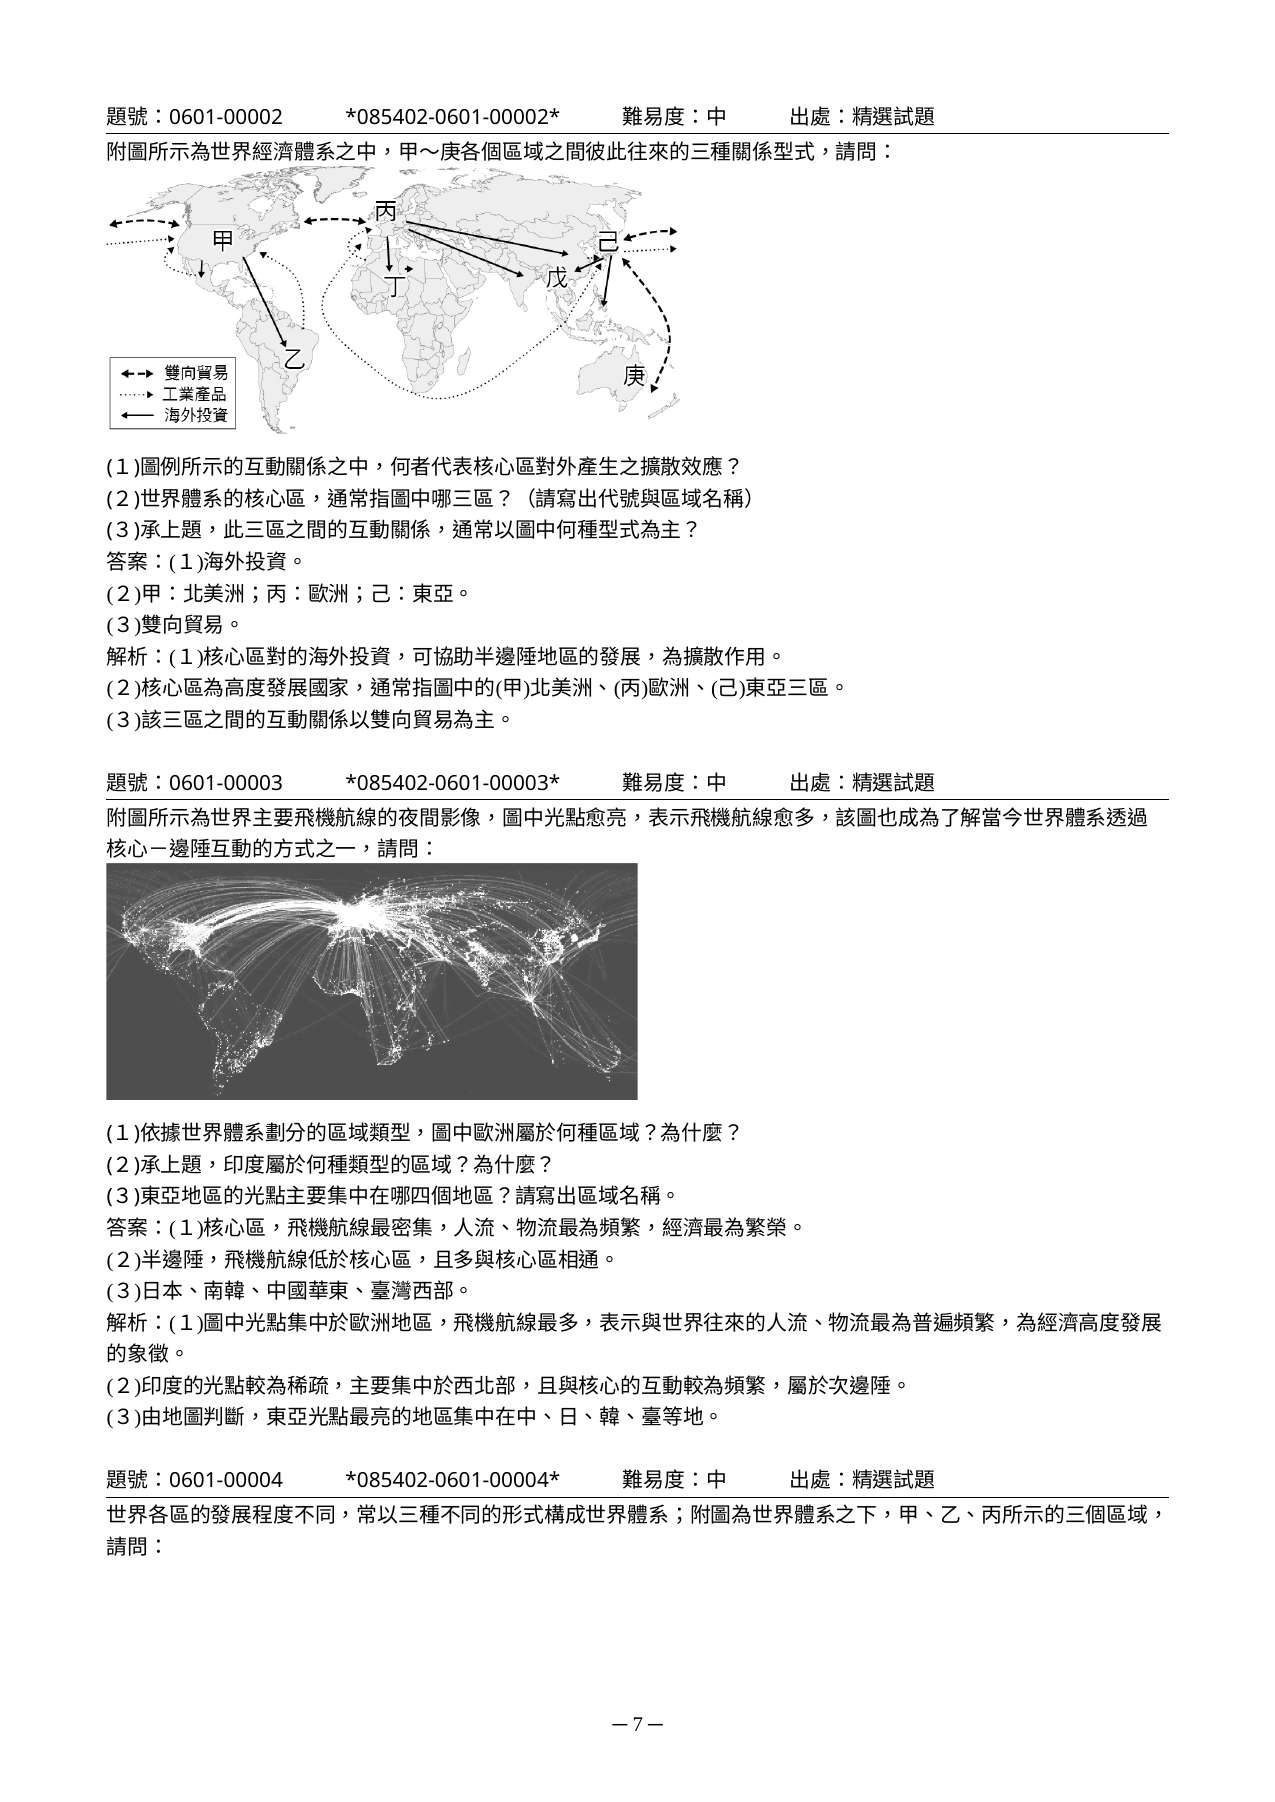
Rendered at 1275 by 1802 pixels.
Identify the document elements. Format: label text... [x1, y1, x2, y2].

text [106, 1498, 1169, 1561]
text 題號：0601-00004 *085402-0601-00004* 難易度：中 出處：精選試題 [106, 1463, 1169, 1497]
text 解析：(１)圖中光點集中於歐洲地區，飛機航線最多，表示與世界往來的人流、物流最為普遍頻繁，為經濟高度發展的象徵。 (２)印度的光點較為稀疏，主要集中於西北部，且與核心的互動較為頻繁，屬於次邊陲。 (３)由地圖判斷，東亞光點最亮的地區集中在中、日、韓、臺等地。 [106, 1305, 1169, 1432]
text 答案：(１)海外投資。 (２)甲：北美洲；丙：歐洲；己：東亞。 (３)雙向貿易。 [106, 545, 1169, 639]
text 解析：(１)核心區對的海外投資，可協助半邊陲地區的發展，為擴散作用。 (２)核心區為高度發展國家，通常指圖中的(甲)北美洲、(丙)歐洲、(己)東亞三區。 (３)該三區之間的互動關係以雙向貿易為主。 [106, 639, 1169, 734]
picture [106, 863, 638, 1100]
text 題號：0601-00002 *085402-0601-00002* 難易度：中 出處：精選試題 [106, 100, 1169, 133]
text 題號：0601-00003 *085402-0601-00003* 難易度：中 出處：精選試題 [106, 766, 1169, 799]
text 答案：(１)核心區，飛機航線最密集，人流、物流最為頻繁，經濟最為繁榮。 (２)半邊陲，飛機航線低於核心區，且多與核心區相通。 (３)日本、南韓、中國華東、臺灣西部。 [106, 1211, 1169, 1305]
picture [106, 166, 680, 434]
